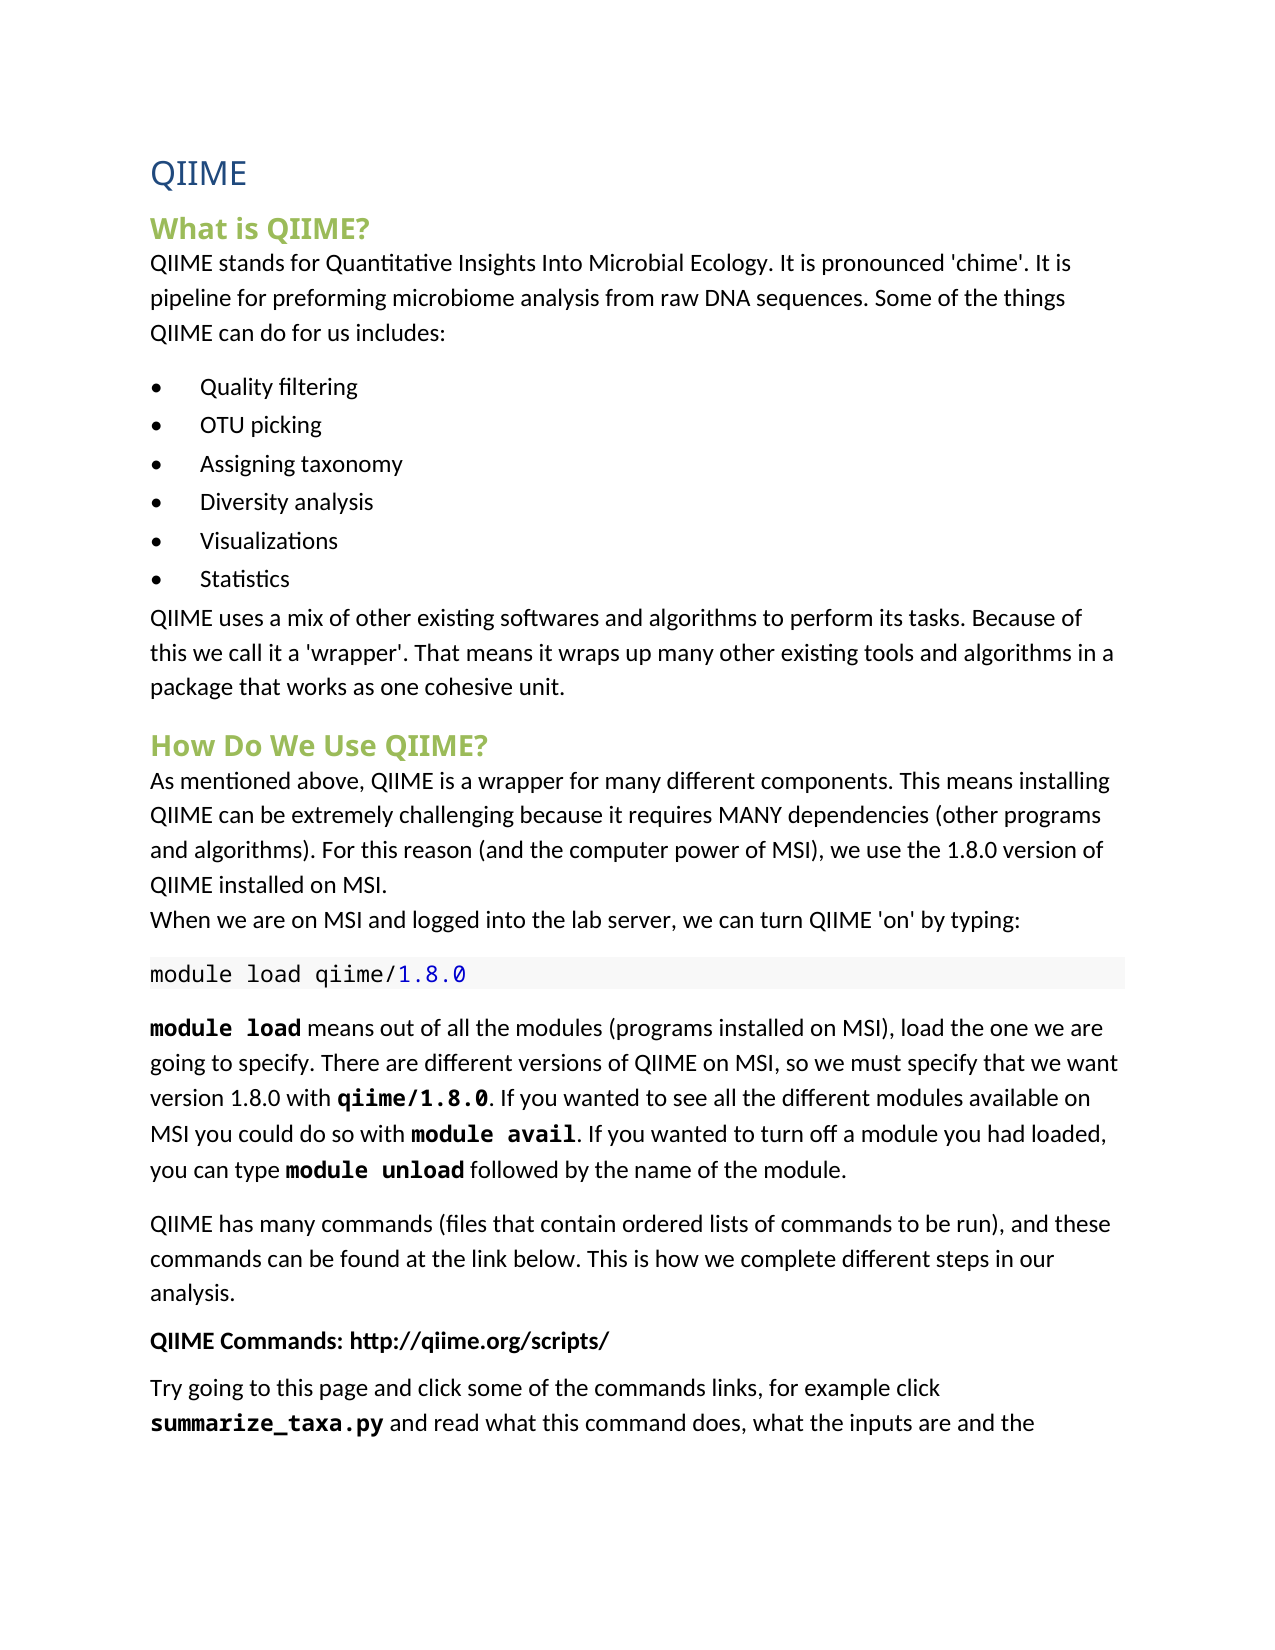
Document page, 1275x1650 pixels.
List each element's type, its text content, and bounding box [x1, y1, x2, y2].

list Statistics [150, 563, 1125, 594]
text module load qiime/1.8.0 [150, 957, 1125, 989]
subtitle How Do We Use QIIME? [150, 725, 1125, 765]
list Diversity analysis [150, 486, 1125, 517]
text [150, 1372, 1125, 1438]
subtitle What is QIIME? [150, 208, 1125, 248]
text QIIME Commands: http://qiime.org/scripts/ [150, 1325, 1125, 1355]
text QIIME has many commands (files that contain ordered lists of commands to be run), and these commands can be found at the link below. This is how we complete different steps in our analysis. [150, 1208, 1125, 1308]
list Quality filtering [150, 371, 1125, 401]
list Assigning taxonomy [150, 448, 1125, 478]
list Visualizations [150, 525, 1125, 555]
list OTU picking [150, 409, 1125, 440]
subtitle QIIME [150, 150, 1125, 195]
